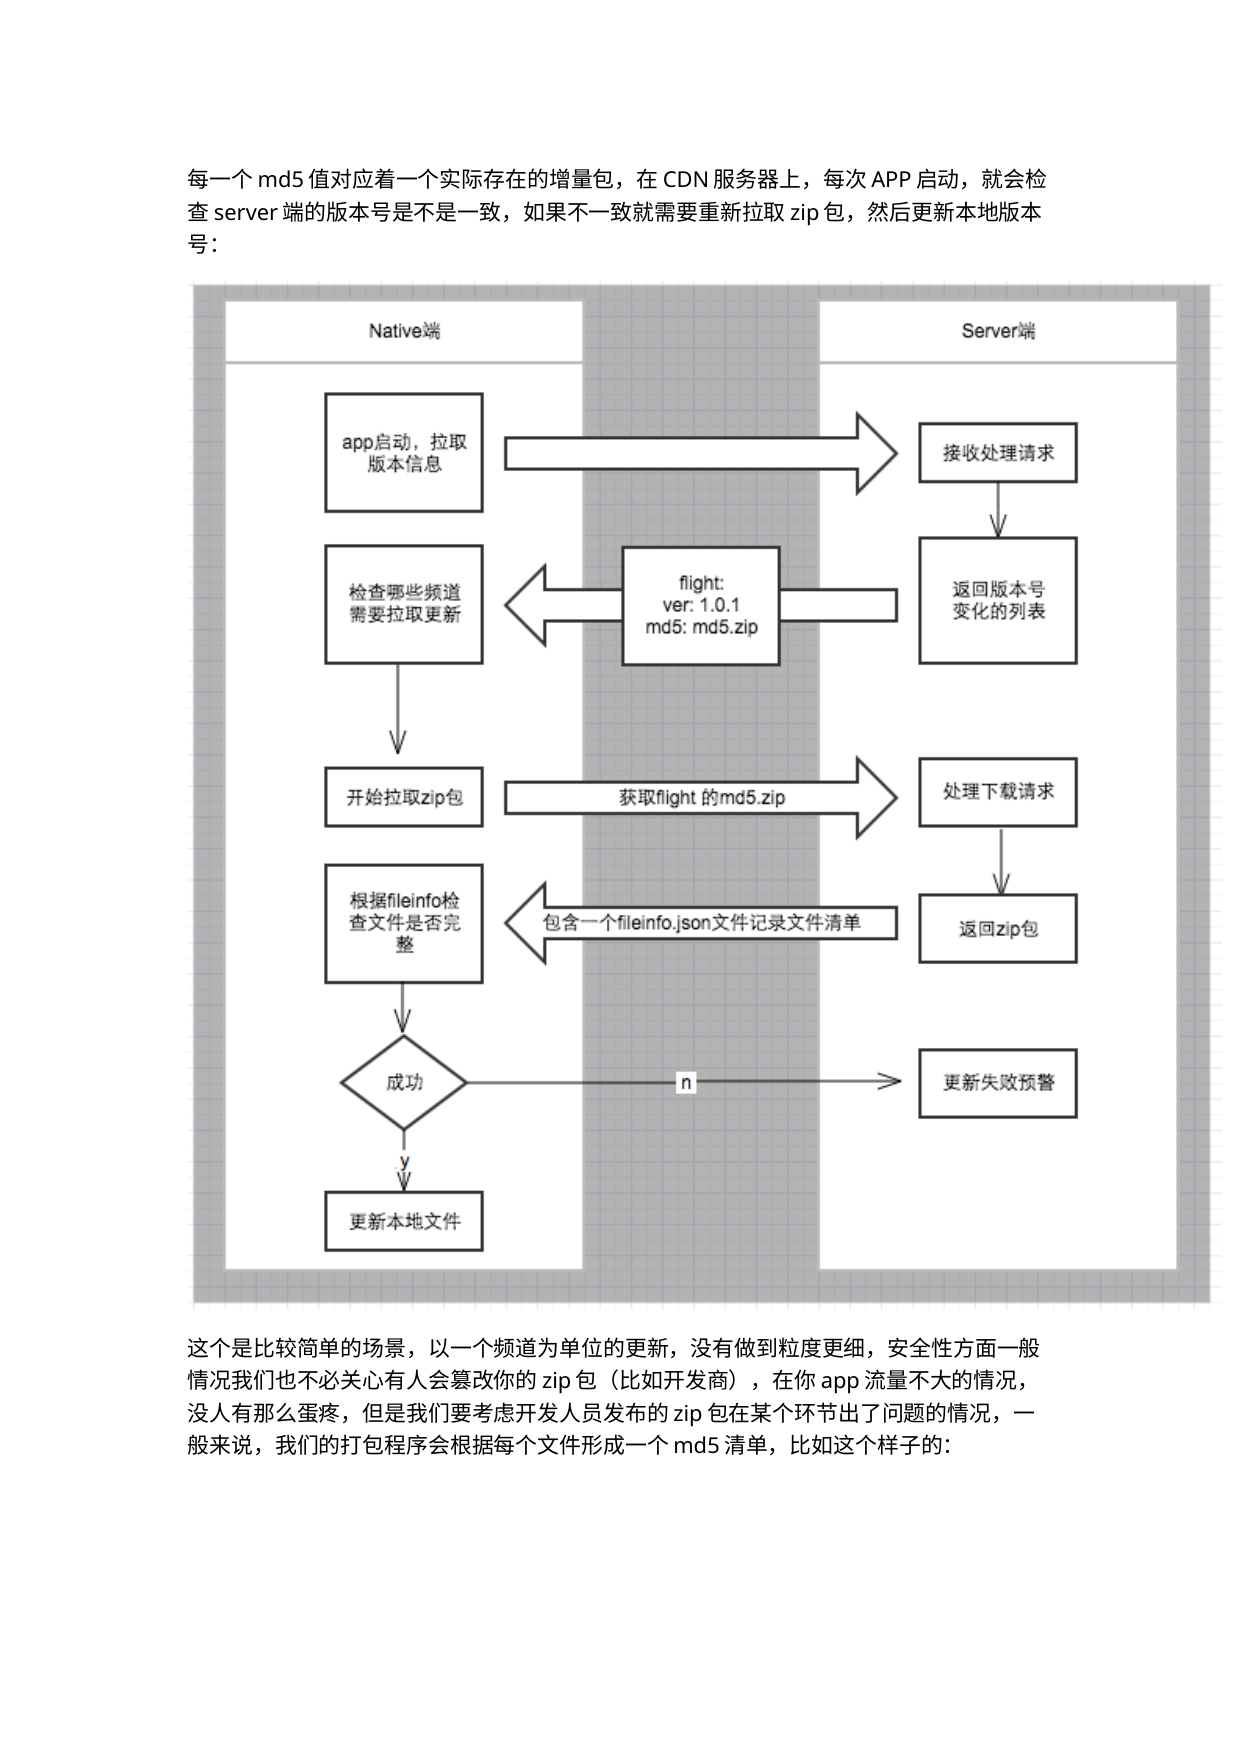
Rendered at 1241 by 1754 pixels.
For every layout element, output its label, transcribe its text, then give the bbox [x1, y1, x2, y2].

picture [187, 281, 1222, 1310]
text 这个是比较简单的场景，以一个频道为单位的更新，没有做到粒度更细，安全性方面一般情况我们也不必关心有人会篡改你的zip包（比如开发商），在你app流量不大的情况，没人有那么蛋疼，但是我们要考虑开发人员发布的zip包在某个环节出了问题的情况，一般来说，我们的打包程序会根据每个文件形成一个md5清单，比如这个样子的： [187, 1331, 1053, 1461]
text 每一个md5值对应着一个实际存在的增量包，在CDN服务器上，每次APP启动，就会检查server端的版本号是不是一致，如果不一致就需要重新拉取zip包，然后更新本地版本号： [187, 162, 1053, 259]
